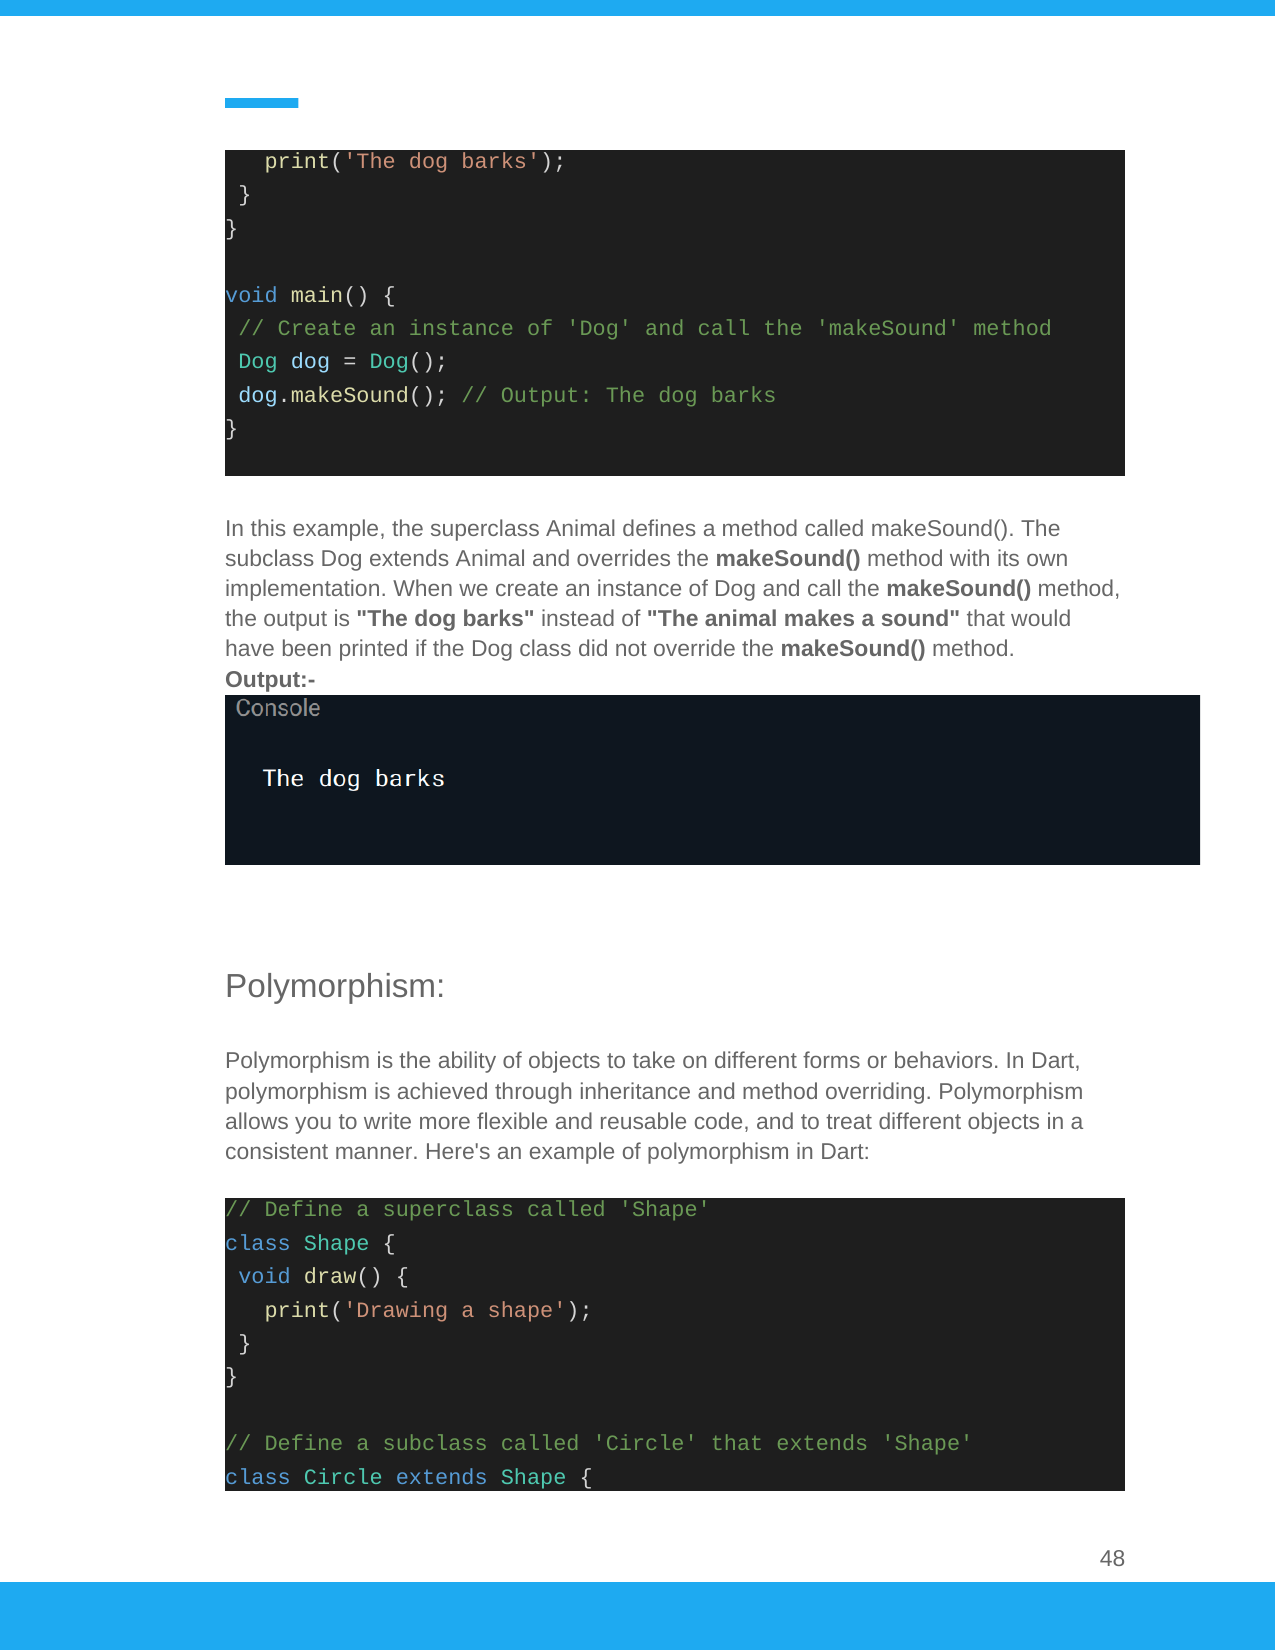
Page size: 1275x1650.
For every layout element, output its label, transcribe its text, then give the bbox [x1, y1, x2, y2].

text } [225, 417, 1125, 442]
picture [225, 98, 299, 108]
text print('Drawing a shape'); [225, 1299, 1125, 1324]
text dog.makeSound(); // Output: The dog barks [225, 384, 1125, 409]
text In this example, the superclass Animal defines a method called makeSound(). The subclass Dog extends Animal and overrides the makeSound() method with its own implementation. When we create an instance of Dog and call the makeSound() method, the output is "The dog barks" instead of "The animal makes a sound" that would have been printed if the Dog class did not override the makeSound() method. [225, 514, 1125, 662]
picture [225, 695, 1200, 865]
text // Create an instance of 'Dog' and call the 'makeSound' method [225, 317, 1125, 342]
text } [225, 1332, 1125, 1357]
picture [0, 1582, 1275, 1650]
text } [225, 183, 1125, 208]
text Dog dog = Dog(); [225, 351, 1125, 375]
text class Shape { [225, 1232, 1125, 1257]
text } [225, 217, 1125, 242]
text Output:- [225, 666, 1125, 692]
text print('The dog barks'); [225, 150, 1125, 175]
picture [0, 0, 1275, 16]
text } [225, 1366, 1125, 1391]
text Polymorphism is the ability of objects to take on different forms or behaviors. In Dart, polymorphism is achieved through inheritance and method overriding. Polymorphism allows you to write more flexible and reusable code, and to treat different objects in a consistent manner. Here's an example of polymorphism in Dart: [225, 1047, 1125, 1164]
text class Circle extends Shape { [225, 1466, 1125, 1491]
text // Define a subclass called 'Circle' that extends 'Shape' [225, 1433, 1125, 1457]
text void main() { [225, 284, 1125, 308]
subtitle Polymorphism: [225, 966, 1125, 1005]
text // Define a superclass called 'Shape' [225, 1198, 1125, 1223]
text void draw() { [225, 1265, 1125, 1290]
